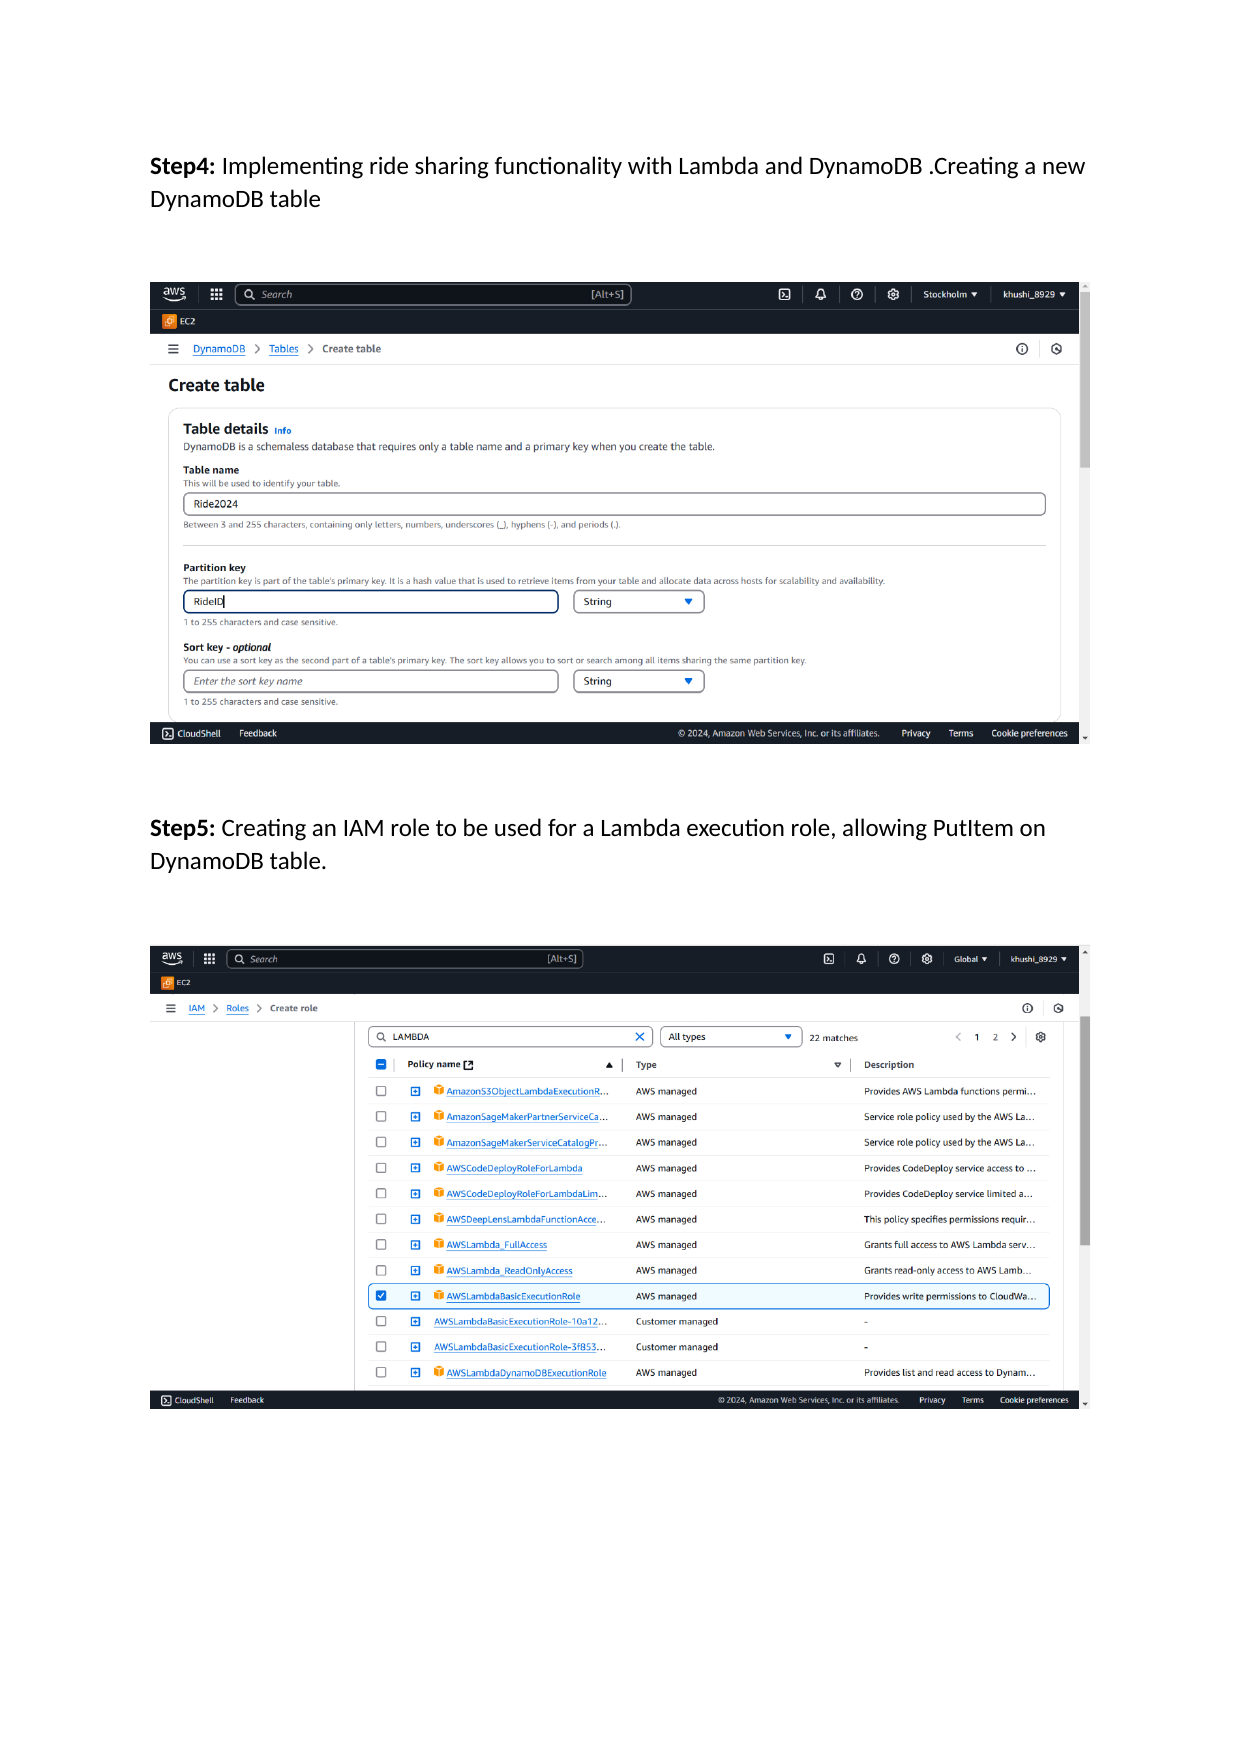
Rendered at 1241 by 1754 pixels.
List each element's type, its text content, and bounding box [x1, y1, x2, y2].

picture [150, 282, 1090, 744]
picture [150, 944, 1091, 1409]
text Step4: Implementing ride sharing functionality with Lambda and DynamoDB .Creating a new DynamoDB table [150, 150, 1090, 213]
text Step5: Creating an IAM role to be used for a Lambda execution role, allowing PutItem on DynamoDB table. [150, 812, 1090, 876]
